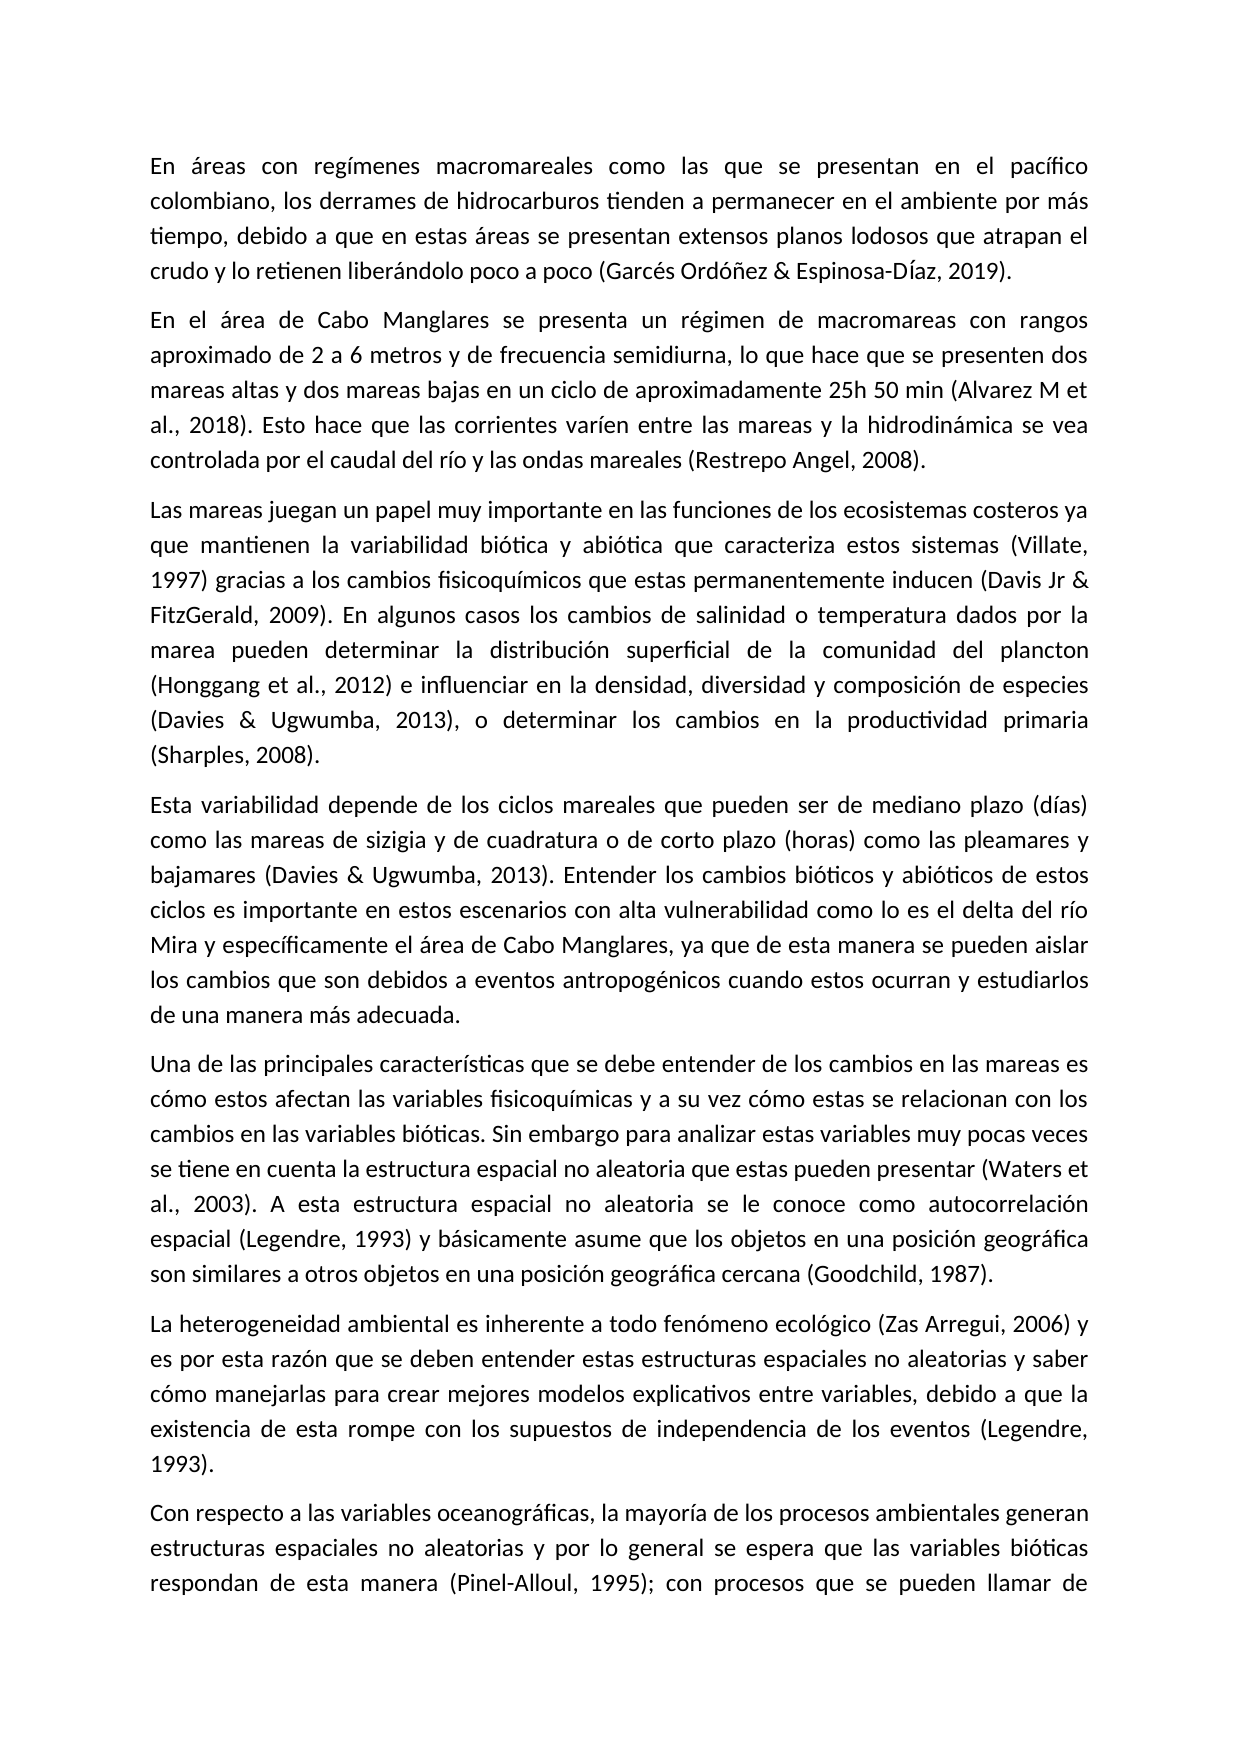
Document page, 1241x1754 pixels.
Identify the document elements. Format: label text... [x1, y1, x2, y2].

text Esta variabilidad depende de los ciclos mareales que pueden ser de mediano plazo (días) como las mareas de sizigia y de cuadratura o de corto plazo (horas) como las pleamares y bajamares (Davies & Ugwumba, 2013). Entender los cambios bióticos y abióticos de estos ciclos es importante en estos escenarios con alta vulnerabilidad como lo es el delta del río Mira y específicamente el área de Cabo Manglares, ya que de esta manera se pueden aislar los cambios que son debidos a eventos antropogénicos cuando estos ocurran y estudiarlos de una manera más adecuada. [150, 789, 1090, 1029]
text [150, 1497, 1090, 1598]
text Las mareas juegan un papel muy importante en las funciones de los ecosistemas costeros ya que mantienen la variabilidad biótica y abiótica que caracteriza estos sistemas (Villate, 1997) gracias a los cambios fisicoquímicos que estas permanentemente inducen (Davis Jr & FitzGerald, 2009). En algunos casos los cambios de salinidad o temperatura dados por la marea pueden determinar la distribución superficial de la comunidad del plancton (Honggang et al., 2012) e influenciar en la densidad, diversidad y composición de especies (Davies & Ugwumba, 2013), o determinar los cambios en la productividad primaria (Sharples, 2008). [150, 494, 1090, 770]
text En áreas con regímenes macromareales como las que se presentan en el pacífico colombiano, los derrames de hidrocarburos tienden a permanecer en el ambiente por más tiempo, debido a que en estas áreas se presentan extensos planos lodosos que atrapan el crudo y lo retienen liberándolo poco a poco (Garcés Ordóñez & Espinosa-Dı́az, 2019). [150, 150, 1090, 286]
text En el área de Cabo Manglares se presenta un régimen de macromareas con rangos aproximado de 2 a 6 metros y de frecuencia semidiurna, lo que hace que se presenten dos mareas altas y dos mareas bajas en un ciclo de aproximadamente 25h 50 min (Alvarez M et al., 2018). Esto hace que las corrientes varíen entre las mareas y la hidrodinámica se vea controlada por el caudal del río y las ondas mareales (Restrepo Angel, 2008). [150, 304, 1090, 475]
text La heterogeneidad ambiental es inherente a todo fenómeno ecológico (Zas Arregui, 2006) y es por esta razón que se deben entender estas estructuras espaciales no aleatorias y saber cómo manejarlas para crear mejores modelos explicativos entre variables, debido a que la existencia de esta rompe con los supuestos de independencia de los eventos (Legendre, 1993). [150, 1308, 1090, 1478]
text Una de las principales características que se debe entender de los cambios en las mareas es cómo estos afectan las variables fisicoquímicas y a su vez cómo estas se relacionan con los cambios en las variables bióticas. Sin embargo para analizar estas variables muy pocas veces se tiene en cuenta la estructura espacial no aleatoria que estas pueden presentar (Waters et al., 2003). A esta estructura espacial no aleatoria se le conoce como autocorrelación espacial (Legendre, 1993) y básicamente asume que los objetos en una posición geográfica son similares a otros objetos en una posición geográfica cercana (Goodchild, 1987). [150, 1048, 1090, 1289]
